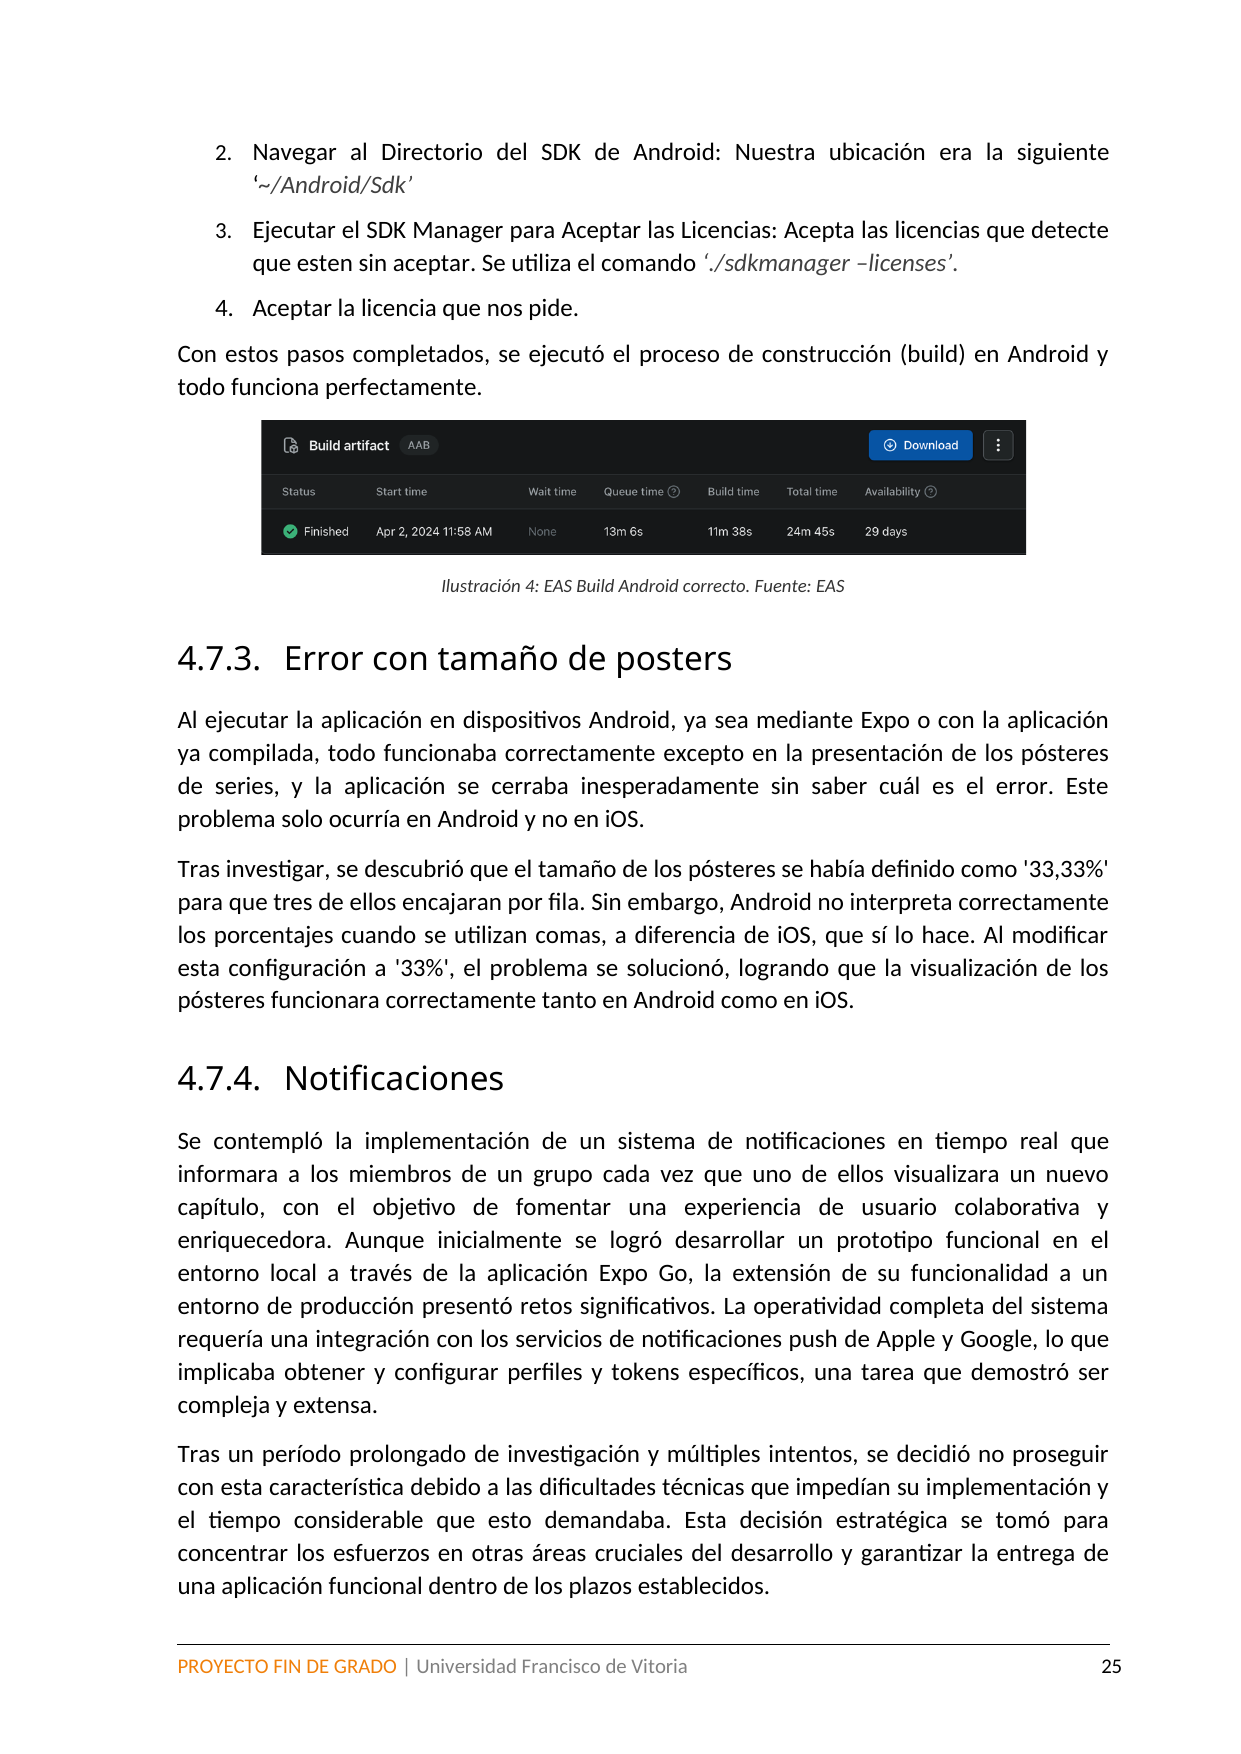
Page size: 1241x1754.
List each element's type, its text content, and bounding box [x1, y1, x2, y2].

text Ilustración 4: EAS Build Android correcto. Fuente: EAS [177, 574, 1110, 597]
text Con estos pasos completados, se ejecutó el proceso de construcción (build) en Android y todo funciona perfectamente. [177, 338, 1110, 401]
list Aceptar la licencia que nos pide. [215, 292, 1110, 323]
text Se contempló la implementación de un sistema de notificaciones en tiempo real que informara a los miembros de un grupo cada vez que uno de ellos visualizara un nuevo capítulo, con el objetivo de fomentar una experiencia de usuario colaborativa y enriquecedora. Aunque inicialmente se logró desarrollar un prototipo funcional en el entorno local a través de la aplicación Expo Go, la extensión de su funcionalidad a un entorno de producción presentó retos significativos. La operatividad completa del sistema requería una integración con los servicios de notificaciones push de Apple y Google, lo que implicaba obtener y configurar perfiles y tokens específicos, una tarea que demostró ser compleja y extensa. [177, 1126, 1110, 1419]
list Navegar al Directorio del SDK de Android: Nuestra ubicación era la siguiente ‘~/Android/Sdk’ [215, 136, 1110, 199]
text Tras investigar, se descubrió que el tamaño de los pósteres se había definido como '33,33%' para que tres de ellos encajaran por fila. Sin embargo, Android no interpreta correctamente los porcentajes cuando se utilizan comas, a diferencia de iOS, que sí lo hace. Al modificar esta configuración a '33%', el problema se solucionó, logrando que la visualización de los pósteres funcionara correctamente tanto en Android como en iOS. [177, 853, 1110, 1015]
subtitle Error con tamaño de posters [177, 634, 1110, 680]
list Ejecutar el SDK Manager para Aceptar las Licencias: Acepta las licencias que detecte que esten sin aceptar. Se utiliza el comando ‘./sdkmanager –licenses’. [215, 214, 1110, 278]
text Al ejecutar la aplicación en dispositivos Android, ya sea mediante Expo o con la aplicación ya compilada, todo funcionaba correctamente excepto en la presentación de los pósteres de series, y la aplicación se cerraba inesperadamente sin saber cuál es el error. Este problema solo ocurría en Android y no en iOS. [177, 705, 1110, 834]
subtitle Notificaciones [177, 1055, 1110, 1101]
text Tras un período prolongado de investigación y múltiples intentos, se decidió no proseguir con esta característica debido a las dificultades técnicas que impedían su implementación y el tiempo considerable que esto demandaba. Esta decisión estratégica se tomó para concentrar los esfuerzos en otras áreas cruciales del desarrollo y garantizar la entrega de una aplicación funcional dentro de los plazos establecidos. [177, 1438, 1110, 1601]
picture [261, 420, 1027, 555]
